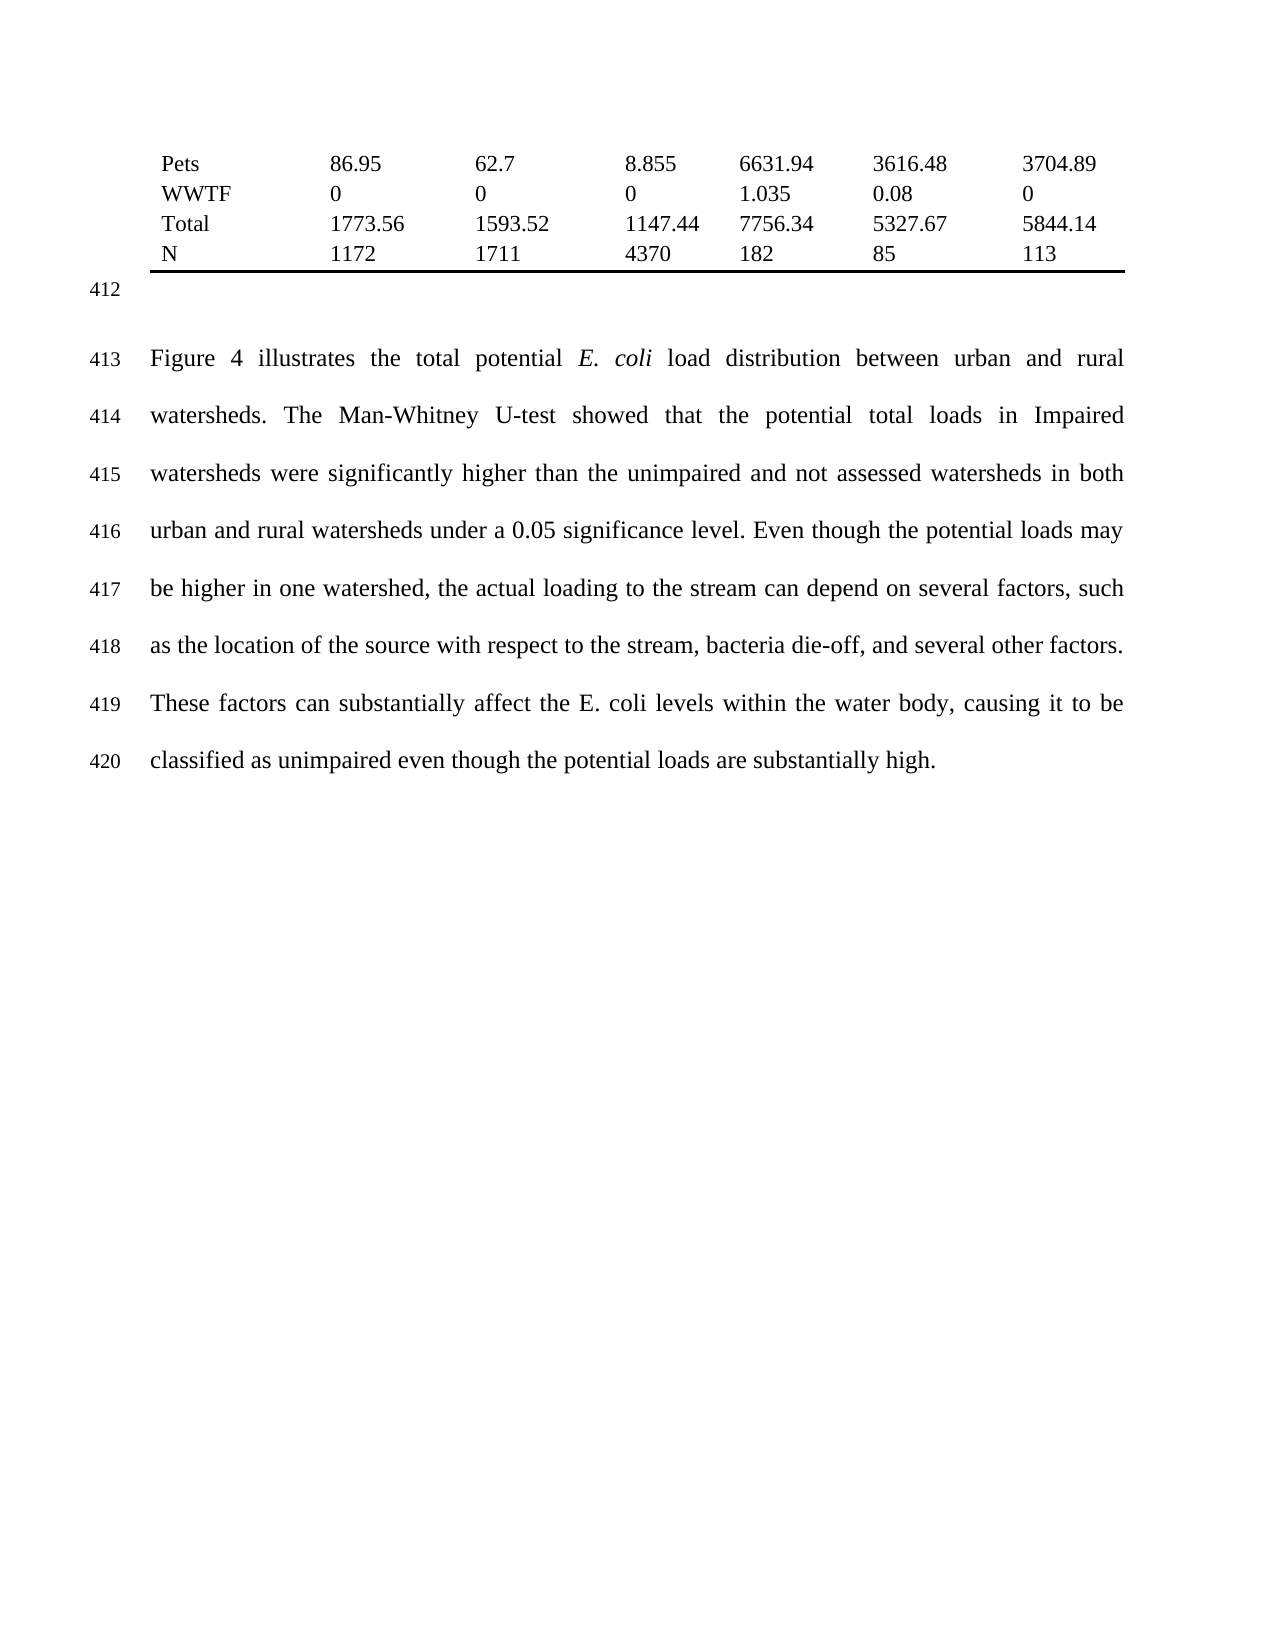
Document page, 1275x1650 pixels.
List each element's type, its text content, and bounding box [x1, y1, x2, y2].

table_cell 5844.14 [1011, 210, 1125, 240]
table_cell Total [150, 210, 319, 240]
table_cell 3704.89 [1011, 150, 1125, 180]
table_cell 1147.44 [614, 210, 728, 240]
table_cell 0 [464, 180, 614, 210]
text Figure 4 illustrates the total potential E. coli load distribution between urban and rural watersheds. The Man-Whitney U-test showed that the potential total loads in Impaired watersheds were significantly higher than the unimpaired and not assessed watersheds in both urban and rural watersheds under a 0.05 significance level. Even though the potential loads may be higher in one watershed, the actual loading to the stream can depend on several factors, such as the location of the source with respect to the stream, bacteria die-off, and several other factors. These factors can substantially affect the E. coli levels within the water body, causing it to be classified as unimpaired even though the potential loads are substantially high. [150, 343, 1125, 774]
table_cell 0.08 [861, 180, 1011, 210]
table_cell 1.035 [728, 180, 861, 210]
table_cell 7756.34 [728, 210, 861, 240]
table_cell 4370 [614, 240, 728, 270]
table_cell 1773.56 [319, 210, 464, 240]
table_cell WWTF [150, 180, 319, 210]
table_cell 8.855 [614, 150, 728, 180]
table_cell 62.7 [464, 150, 614, 180]
table_cell Pets [150, 150, 319, 180]
table_cell 182 [728, 240, 861, 270]
table_cell 0 [319, 180, 464, 210]
table_cell 0 [1011, 180, 1125, 210]
table_cell 1711 [464, 240, 614, 270]
table_cell 1172 [319, 240, 464, 270]
table_cell 1593.52 [464, 210, 614, 240]
table_cell 85 [861, 240, 1011, 270]
table_cell N [150, 240, 319, 270]
table_cell 6631.94 [728, 150, 861, 180]
table_cell 5327.67 [861, 210, 1011, 240]
table_cell 86.95 [319, 150, 464, 180]
table_cell 3616.48 [861, 150, 1011, 180]
table_cell 113 [1011, 240, 1125, 270]
table_cell 0 [614, 180, 728, 210]
